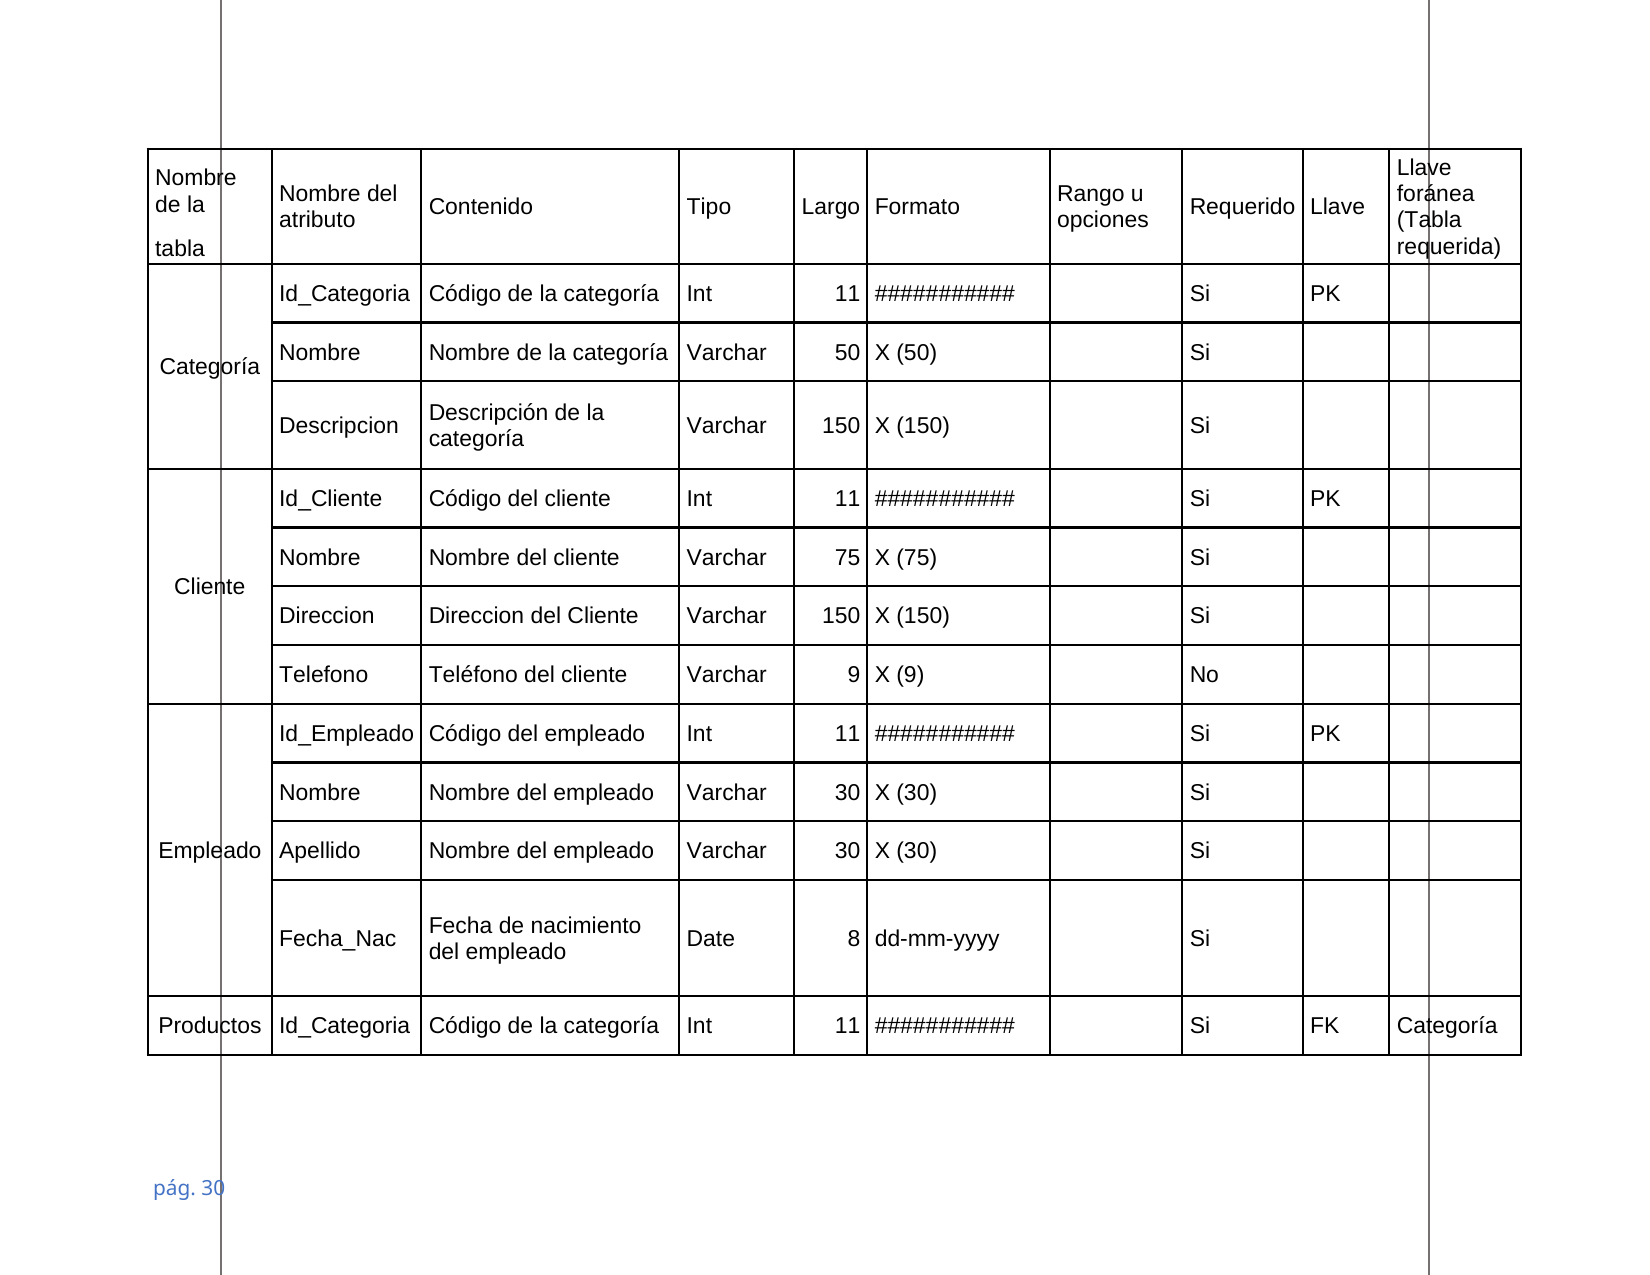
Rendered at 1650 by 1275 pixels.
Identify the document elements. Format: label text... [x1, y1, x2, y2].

table_cell Id_Categoria [273, 997, 420, 1054]
table_cell ########### [868, 705, 1049, 761]
table_cell Id_Empleado [273, 705, 420, 761]
table_cell [1051, 705, 1181, 761]
table_cell 8 [795, 881, 866, 995]
table_cell Si [1183, 265, 1302, 321]
table_cell X (9) [868, 646, 1049, 703]
table_cell Descripción de la categoría [422, 382, 678, 468]
table_cell Si [1183, 529, 1302, 585]
table_cell 30 [795, 822, 866, 879]
table_cell [1051, 822, 1181, 879]
table_cell No [1183, 646, 1302, 703]
table_cell Nombre del cliente [422, 529, 678, 585]
table_cell [1304, 646, 1388, 703]
table_cell Nombre del empleado [422, 822, 678, 879]
table_cell Nombre [273, 529, 420, 585]
table_cell Int [680, 705, 793, 761]
table_cell Nombre [273, 324, 420, 380]
table_cell 11 [795, 997, 866, 1054]
table_cell Fecha de nacimiento del empleado [422, 881, 678, 995]
table_cell [1390, 764, 1520, 820]
table_cell Si [1183, 324, 1302, 380]
table_cell Id_Categoria [273, 265, 420, 321]
table_cell Si [1183, 587, 1302, 644]
table_cell Si [1183, 764, 1302, 820]
table_cell Varchar [680, 382, 793, 468]
table_cell [1304, 587, 1388, 644]
table_cell tabla [149, 231, 271, 263]
table_cell Si [1183, 997, 1302, 1054]
table_cell Si [1183, 881, 1302, 995]
table_header Largo [795, 150, 866, 263]
table_cell 150 [795, 587, 866, 644]
table_cell [1051, 646, 1181, 703]
table_header Formato [868, 150, 1049, 263]
table_cell FK [1304, 997, 1388, 1054]
table_cell ########### [868, 265, 1049, 321]
table_cell Empleado [149, 705, 271, 995]
table_cell [1304, 822, 1388, 879]
table_cell Código de la categoría [422, 265, 678, 321]
table_cell PK [1304, 265, 1388, 321]
table_cell [1051, 470, 1181, 526]
table_cell [1051, 881, 1181, 995]
table_cell [1390, 646, 1520, 703]
table_header Rango u opciones [1051, 150, 1181, 263]
table_cell Categoría [149, 265, 271, 468]
table_cell [1051, 587, 1181, 644]
table_cell Si [1183, 382, 1302, 468]
table_cell [1390, 822, 1520, 879]
table_cell [1051, 265, 1181, 321]
table_cell Id_Cliente [273, 470, 420, 526]
table_cell [1051, 529, 1181, 585]
table_header Llave foránea (Tabla requerida) [1390, 150, 1520, 263]
table_cell 9 [795, 646, 866, 703]
table_cell Teléfono del cliente [422, 646, 678, 703]
table_cell Si [1183, 470, 1302, 526]
table_cell X (150) [868, 587, 1049, 644]
table_cell [1390, 881, 1520, 995]
table_cell Telefono [273, 646, 420, 703]
table_header Tipo [680, 150, 793, 263]
table_cell Fecha_Nac [273, 881, 420, 995]
table_cell Categoría [1390, 997, 1520, 1054]
table_cell [1390, 705, 1520, 761]
table_header Llave [1304, 150, 1388, 263]
table_cell Nombre del empleado [422, 764, 678, 820]
table_cell [1390, 470, 1520, 526]
table_cell [1051, 764, 1181, 820]
table_cell Si [1183, 822, 1302, 879]
table_header Nombre de la [149, 150, 271, 231]
table_cell Date [680, 881, 793, 995]
table_cell [1390, 265, 1520, 321]
table_cell ########### [868, 470, 1049, 526]
table_cell PK [1304, 470, 1388, 526]
table_cell [1390, 382, 1520, 468]
table_cell [1304, 881, 1388, 995]
table_cell X (30) [868, 764, 1049, 820]
table_cell 75 [795, 529, 866, 585]
table_cell Varchar [680, 324, 793, 380]
table_cell X (30) [868, 822, 1049, 879]
table_cell [1304, 324, 1388, 380]
table_cell Productos [149, 997, 271, 1054]
table_cell [1304, 764, 1388, 820]
table_cell Varchar [680, 587, 793, 644]
table_cell 30 [795, 764, 866, 820]
table_cell X (50) [868, 324, 1049, 380]
table_cell Varchar [680, 529, 793, 585]
table_cell Código del empleado [422, 705, 678, 761]
table_cell Cliente [149, 470, 271, 703]
table_cell Nombre [273, 764, 420, 820]
table_cell Nombre de la categoría [422, 324, 678, 380]
table_cell [1304, 382, 1388, 468]
table_cell [1051, 324, 1181, 380]
table_cell [1390, 529, 1520, 585]
table_cell Varchar [680, 822, 793, 879]
table_cell Int [680, 997, 793, 1054]
table_header Requerido [1183, 150, 1302, 263]
table_cell X (75) [868, 529, 1049, 585]
table_cell Direccion del Cliente [422, 587, 678, 644]
table_cell Apellido [273, 822, 420, 879]
table_cell 50 [795, 324, 866, 380]
table_cell 150 [795, 382, 866, 468]
table_cell 11 [795, 265, 866, 321]
table_cell [1051, 997, 1181, 1054]
table_header Nombre del atributo [273, 150, 420, 263]
table_cell PK [1304, 705, 1388, 761]
table_cell [1051, 382, 1181, 468]
table_cell Código de la categoría [422, 997, 678, 1054]
table_cell [1390, 324, 1520, 380]
table_header Contenido [422, 150, 678, 263]
table_cell dd-mm-yyyy [868, 881, 1049, 995]
table_cell 11 [795, 470, 866, 526]
table_cell [1304, 529, 1388, 585]
table_cell Int [680, 265, 793, 321]
table_cell Int [680, 470, 793, 526]
table_cell Varchar [680, 646, 793, 703]
table_cell 11 [795, 705, 866, 761]
table_cell Direccion [273, 587, 420, 644]
table_cell Descripcion [273, 382, 420, 468]
table_cell Varchar [680, 764, 793, 820]
table_cell Si [1183, 705, 1302, 761]
table_cell Código del cliente [422, 470, 678, 526]
table_cell X (150) [868, 382, 1049, 468]
table_cell ########### [868, 997, 1049, 1054]
table_cell [1390, 587, 1520, 644]
